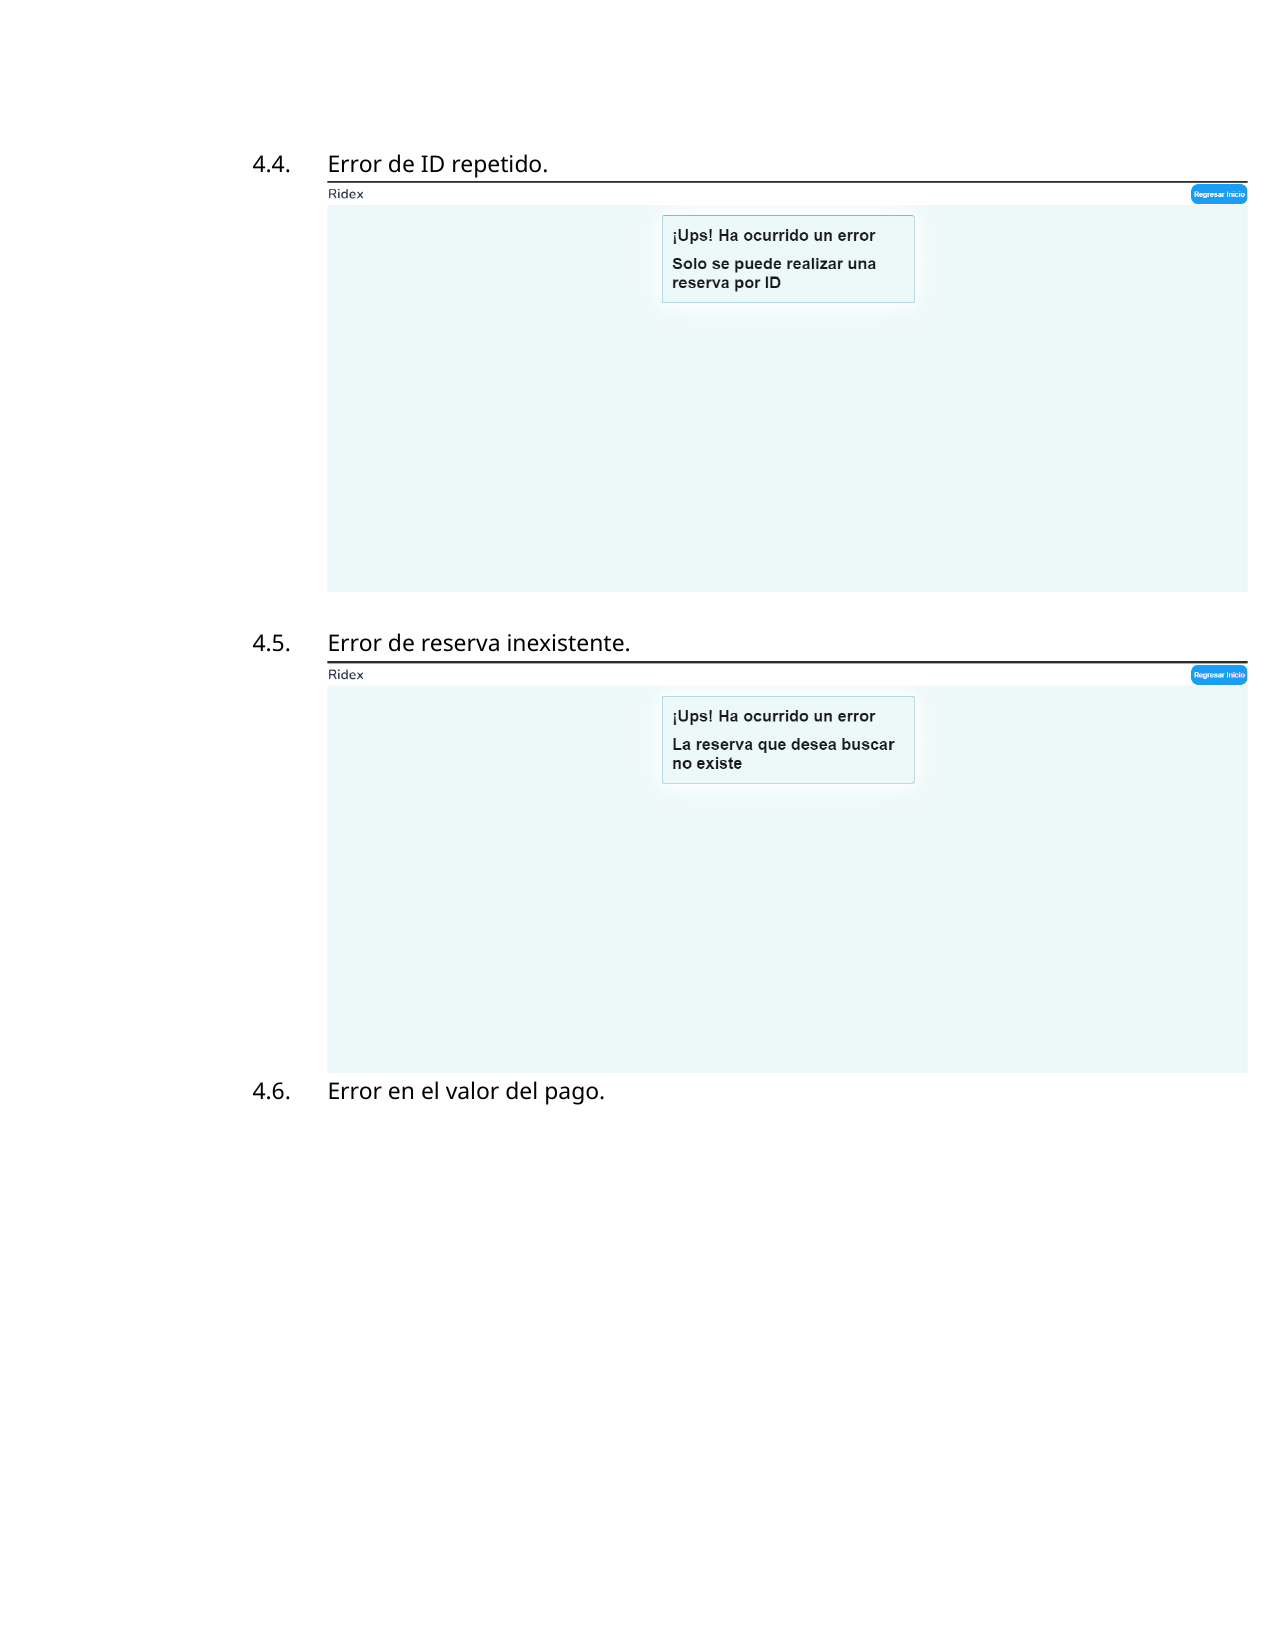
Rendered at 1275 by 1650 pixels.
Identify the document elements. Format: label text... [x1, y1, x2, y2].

list Error en el valor del pago. [252, 1075, 1098, 1106]
picture [327, 181, 1248, 592]
list Error de ID repetido. [252, 148, 1098, 179]
picture [327, 661, 1248, 1073]
list Error de reserva inexistente. [252, 627, 1098, 659]
